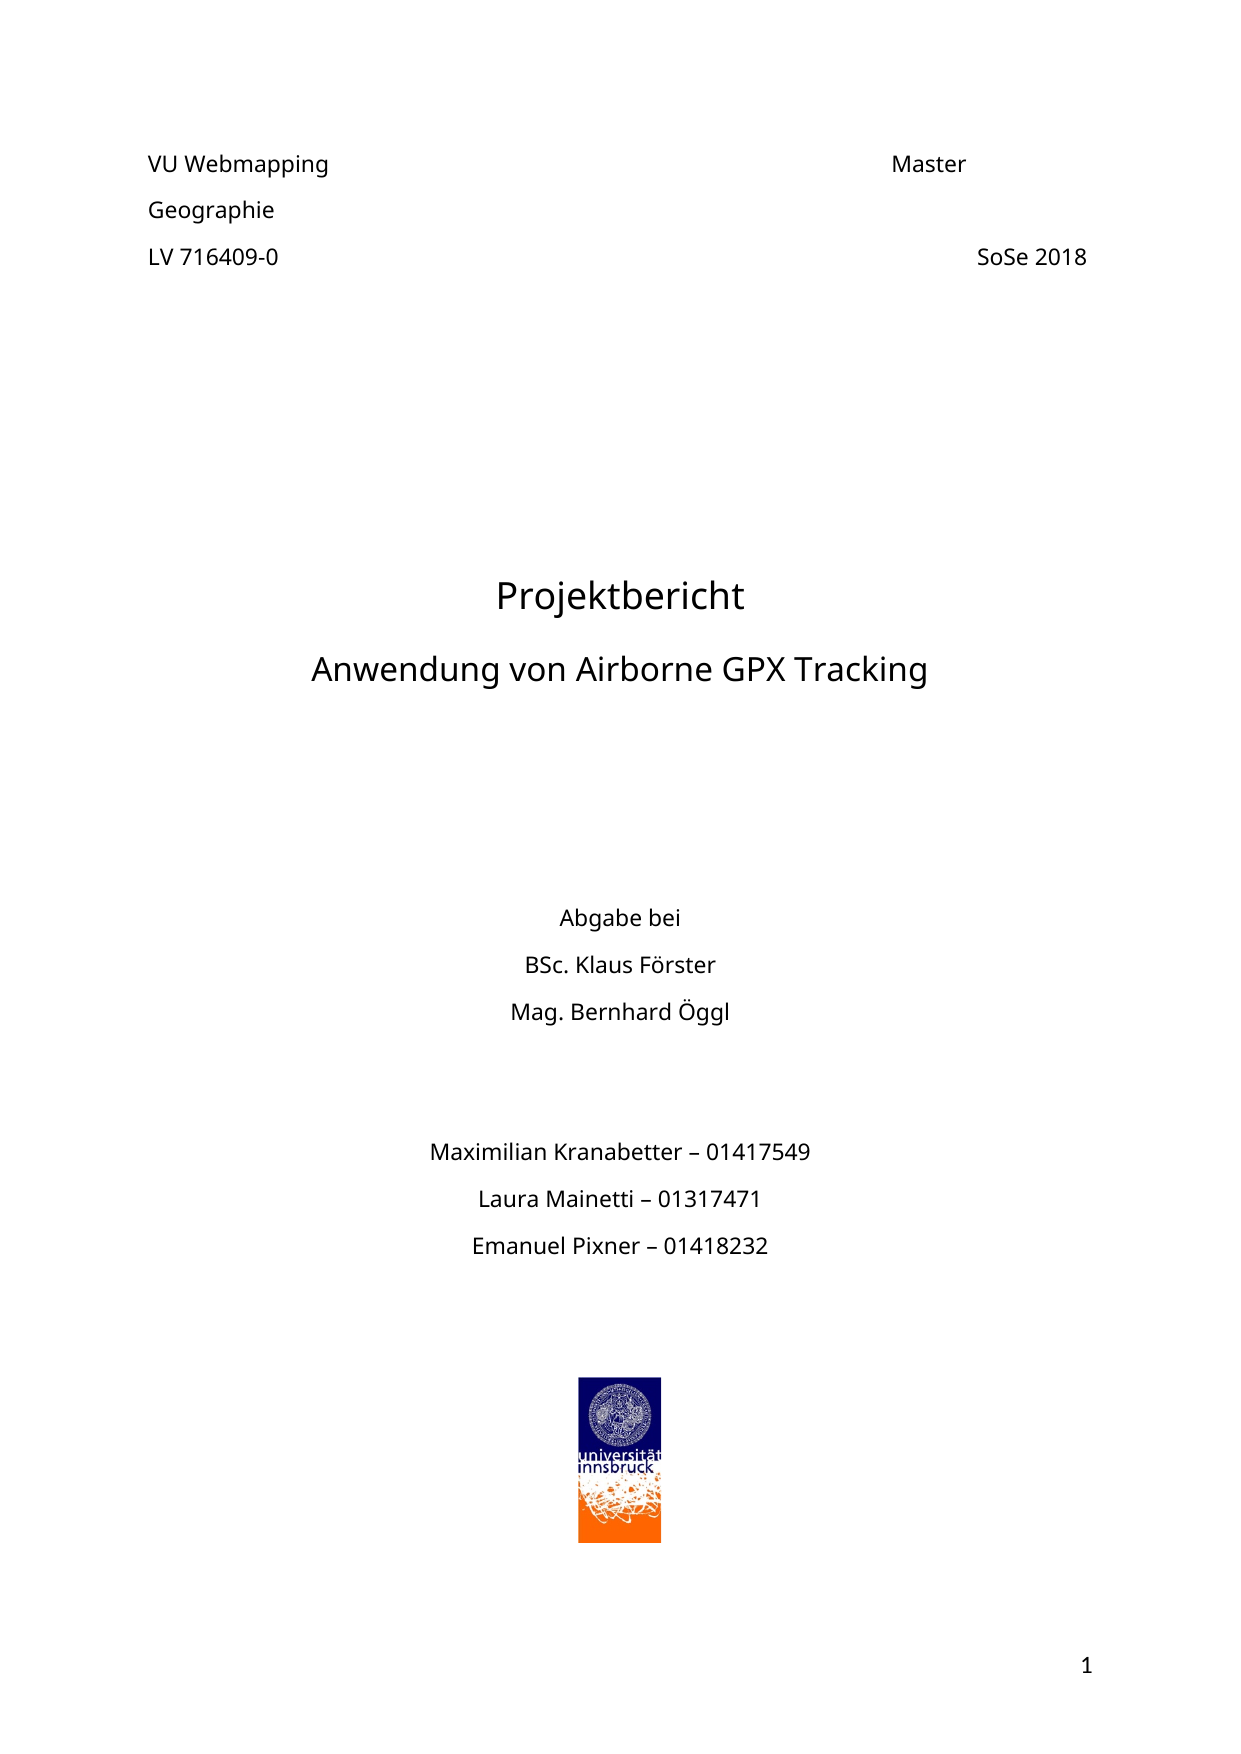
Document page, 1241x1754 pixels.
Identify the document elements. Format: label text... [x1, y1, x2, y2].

text Abgabe bei [148, 902, 1093, 933]
text Emanuel Pixner – 01418232 [148, 1230, 1093, 1261]
text VU Webmapping Master Geographie [148, 148, 1093, 226]
text Laura Mainetti – 01317471 [148, 1183, 1093, 1214]
text LV 716409-0 SoSe 2018 [148, 241, 1093, 273]
picture [578, 1377, 662, 1543]
text BSc. Klaus Förster [148, 948, 1093, 980]
text Anwendung von Airborne GPX Tracking [148, 646, 1093, 691]
text Mag. Bernhard Öggl [148, 995, 1093, 1027]
text Projektbericht [148, 569, 1093, 621]
text Maximilian Kranabetter – 01417549 [148, 1136, 1093, 1167]
